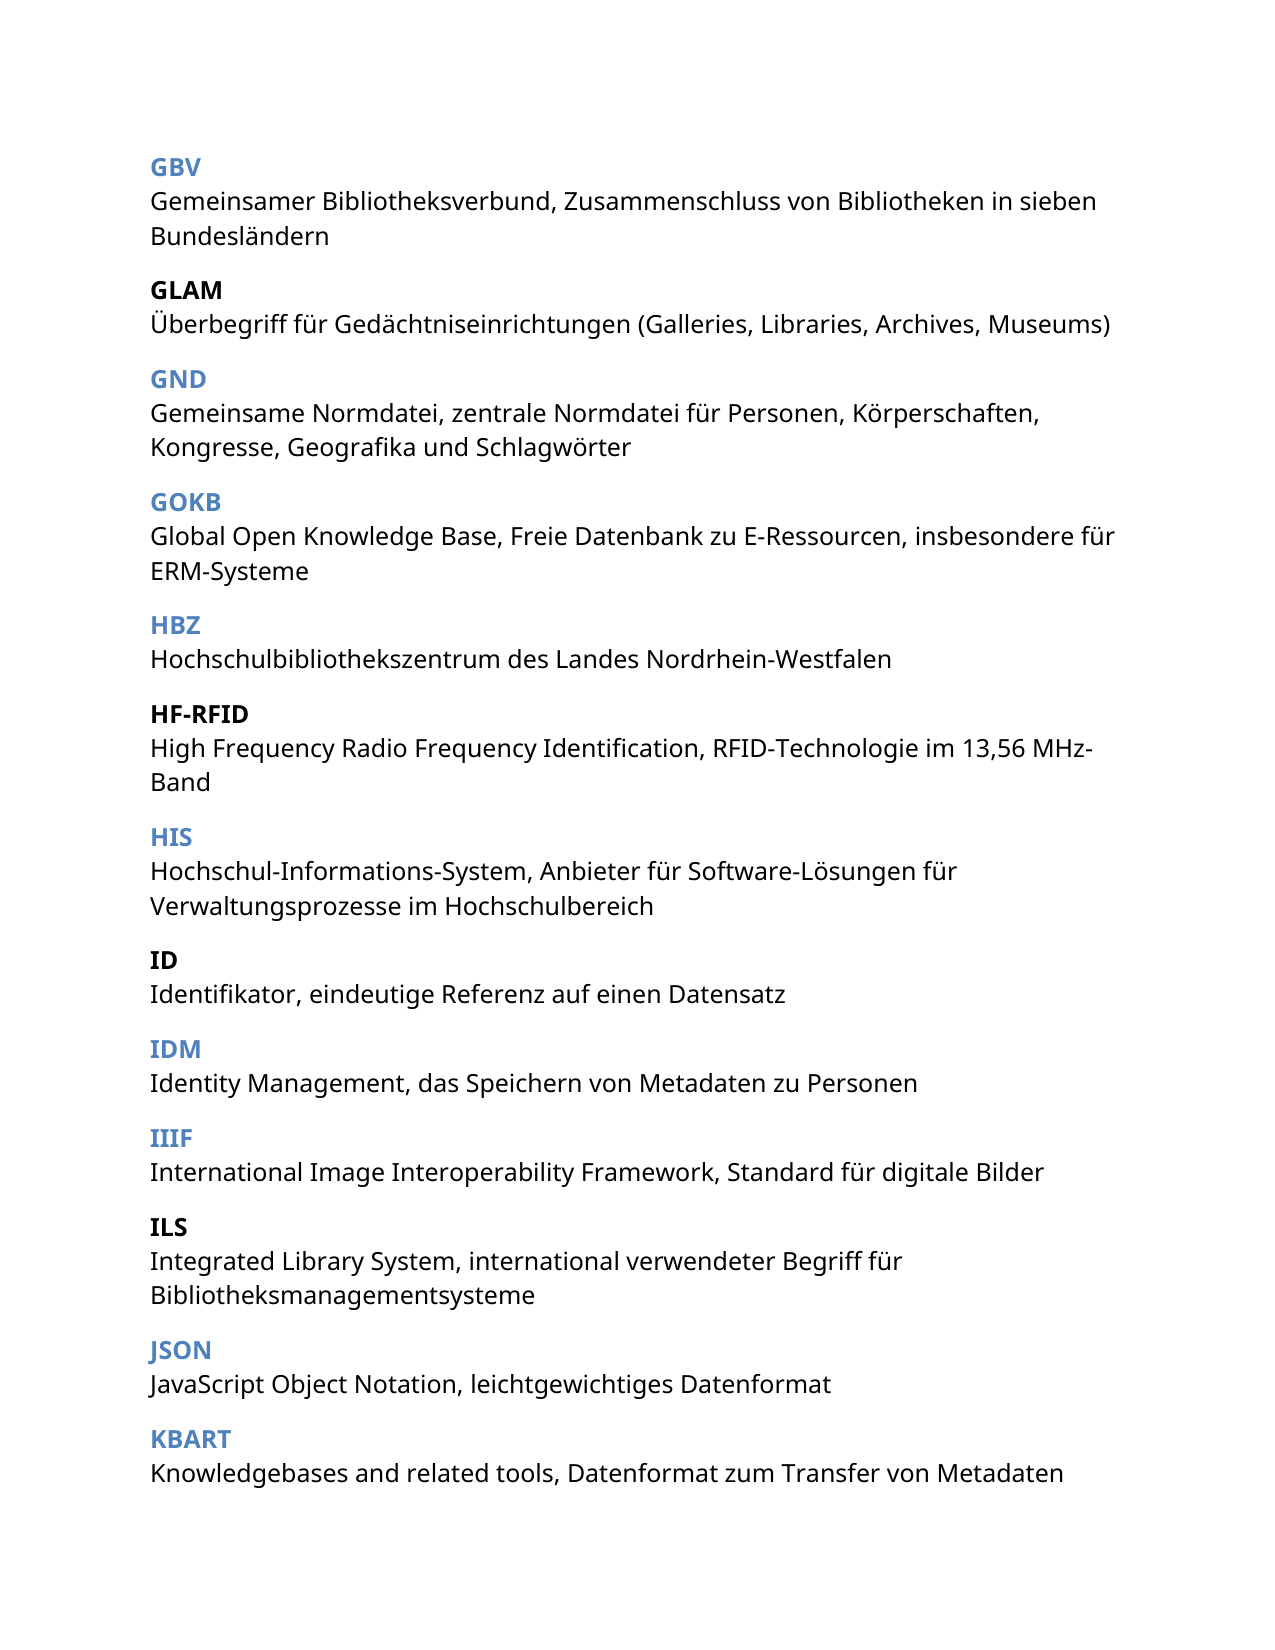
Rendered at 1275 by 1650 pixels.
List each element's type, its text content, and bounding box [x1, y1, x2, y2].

text Hochschul-Informations-System, Anbieter für Software-Lösungen für Verwaltungsprozesse im Hochschulbereich [150, 854, 1125, 922]
text ID [150, 943, 1125, 977]
text JSON [150, 1333, 1125, 1367]
text HF-RFID [150, 697, 1125, 731]
text Identifikator, eindeutige Referenz auf einen Datensatz [150, 977, 1125, 1011]
text ILS [150, 1210, 1125, 1244]
text IIIF [150, 1121, 1125, 1155]
text Gemeinsame Normdatei, zentrale Normdatei für Personen, Körperschaften, Kongresse, Geografika und Schlagwörter [150, 396, 1125, 464]
text HBZ [150, 608, 1125, 642]
text GLAM [150, 273, 1125, 307]
text International Image Interoperability Framework, Standard für digitale Bilder [150, 1155, 1125, 1189]
text Überbegriff für Gedächtniseinrichtungen (Galleries, Libraries, Archives, Museums) [150, 307, 1125, 341]
text GND [150, 362, 1125, 396]
text Global Open Knowledge Base, Freie Datenbank zu E-Ressourcen, insbesondere für ERM-Systeme [150, 519, 1125, 587]
text Hochschulbibliothekszentrum des Landes Nordrhein-Westfalen [150, 642, 1125, 676]
text HIS [150, 820, 1125, 854]
text JavaScript Object Notation, leichtgewichtiges Datenformat [150, 1367, 1125, 1401]
text GOKB [150, 485, 1125, 519]
text Gemeinsamer Bibliotheksverbund, Zusammenschluss von Bibliotheken in sieben Bundesländern [150, 184, 1125, 252]
text KBART [150, 1422, 1125, 1456]
text Identity Management, das Speichern von Metadaten zu Personen [150, 1066, 1125, 1100]
text IDM [150, 1032, 1125, 1066]
text High Frequency Radio Frequency Identification, RFID-Technologie im 13,56 MHz-Band [150, 731, 1125, 799]
text Knowledgebases and related tools, Datenformat zum Transfer von Metadaten [150, 1456, 1125, 1490]
text GBV [150, 150, 1125, 184]
text Integrated Library System, international verwendeter Begriff für Bibliotheksmanagementsysteme [150, 1244, 1125, 1312]
